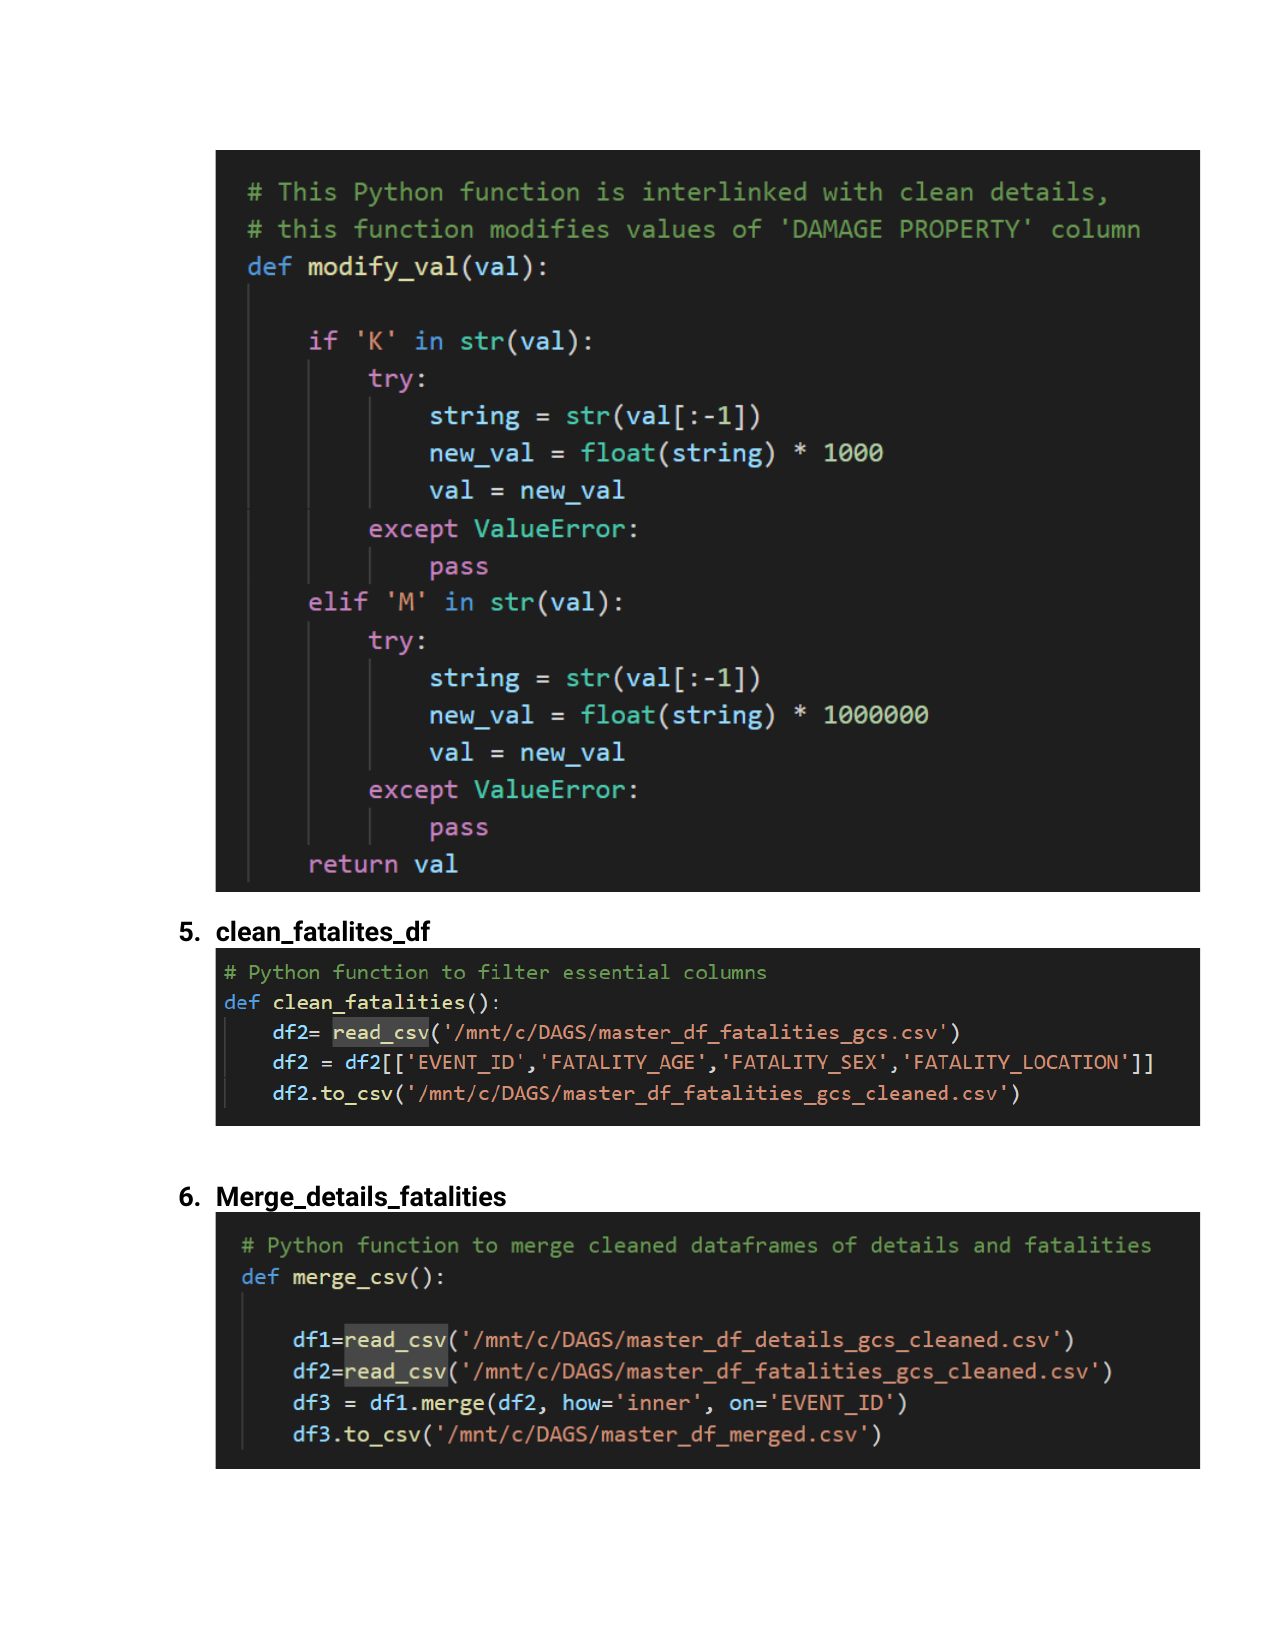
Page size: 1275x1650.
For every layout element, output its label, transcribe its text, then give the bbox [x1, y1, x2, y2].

picture [215, 948, 1200, 1126]
picture [215, 150, 1200, 892]
picture [215, 1212, 1200, 1469]
subtitle Merge_details_fatalities [178, 1181, 1125, 1213]
subtitle clean_fatalites_df [178, 916, 1125, 948]
